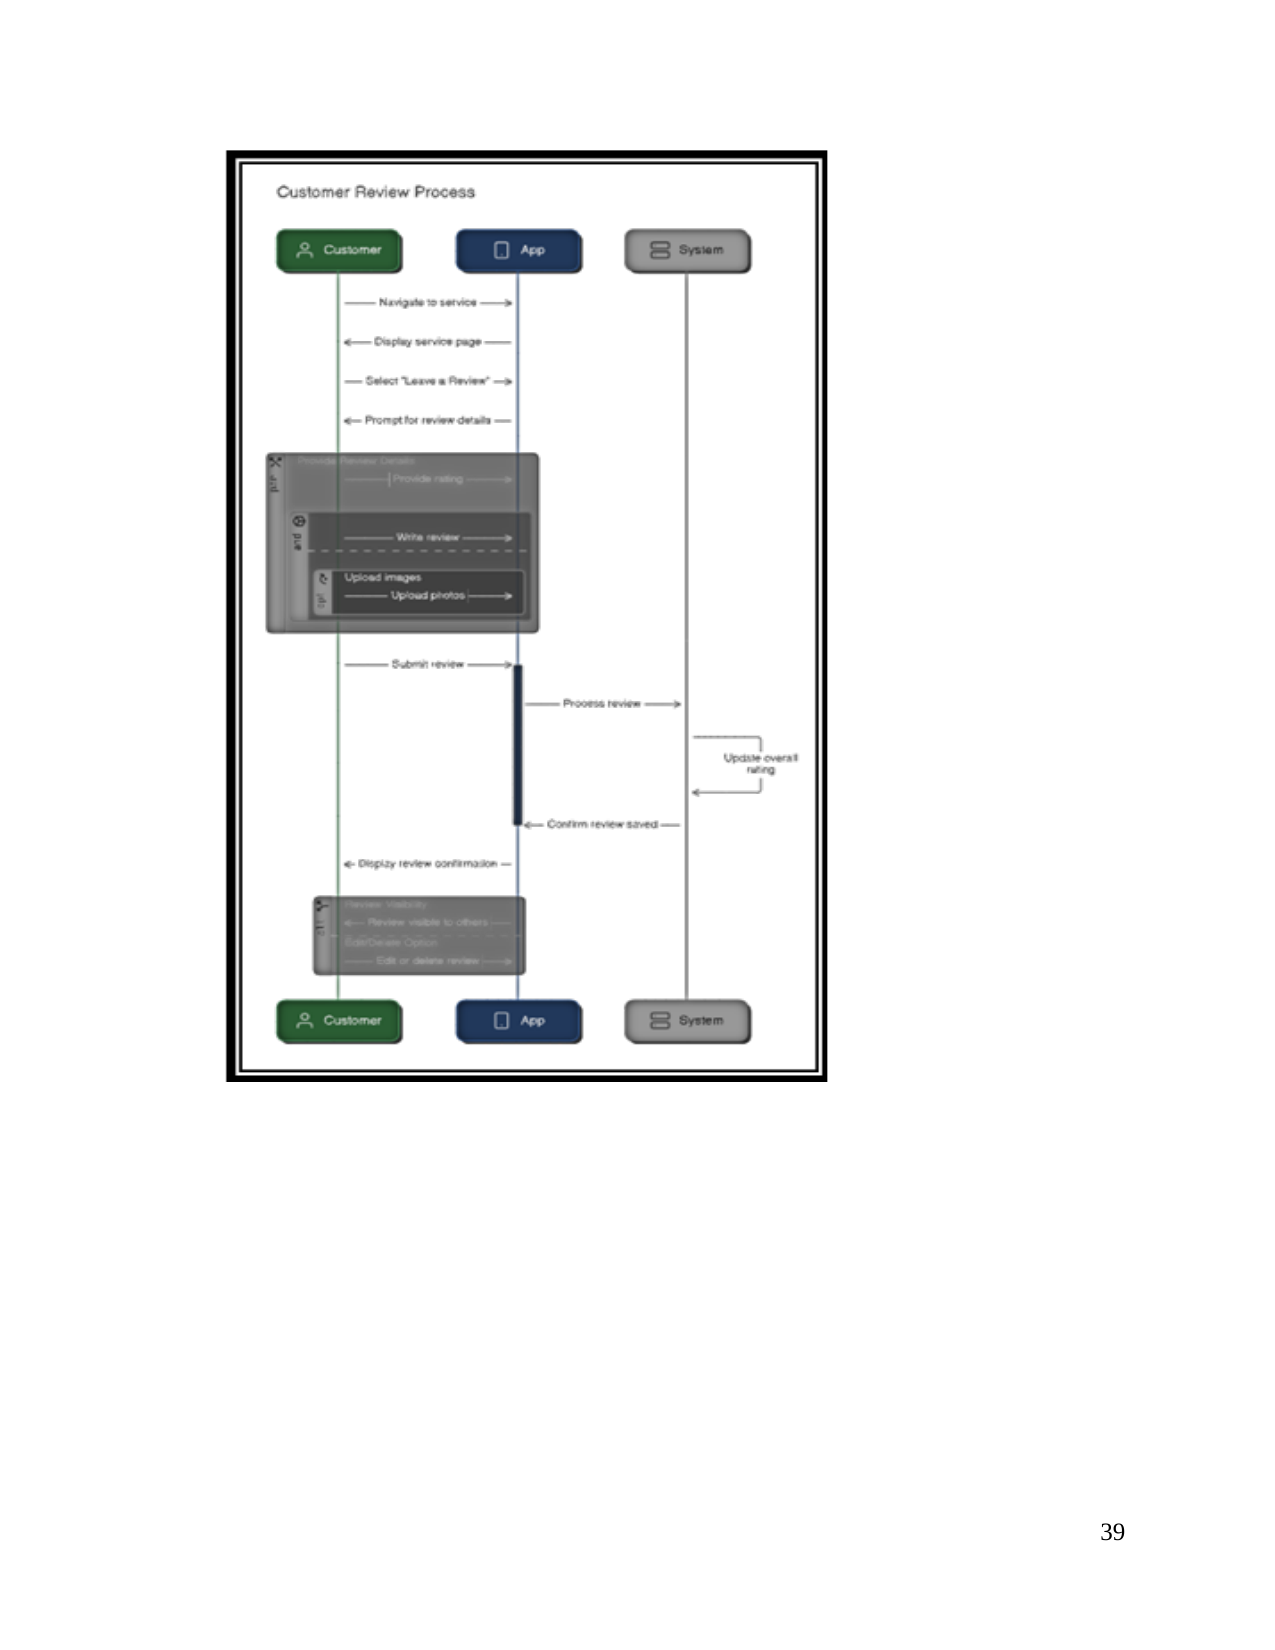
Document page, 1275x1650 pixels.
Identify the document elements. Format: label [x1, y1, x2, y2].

picture [225, 150, 828, 1082]
